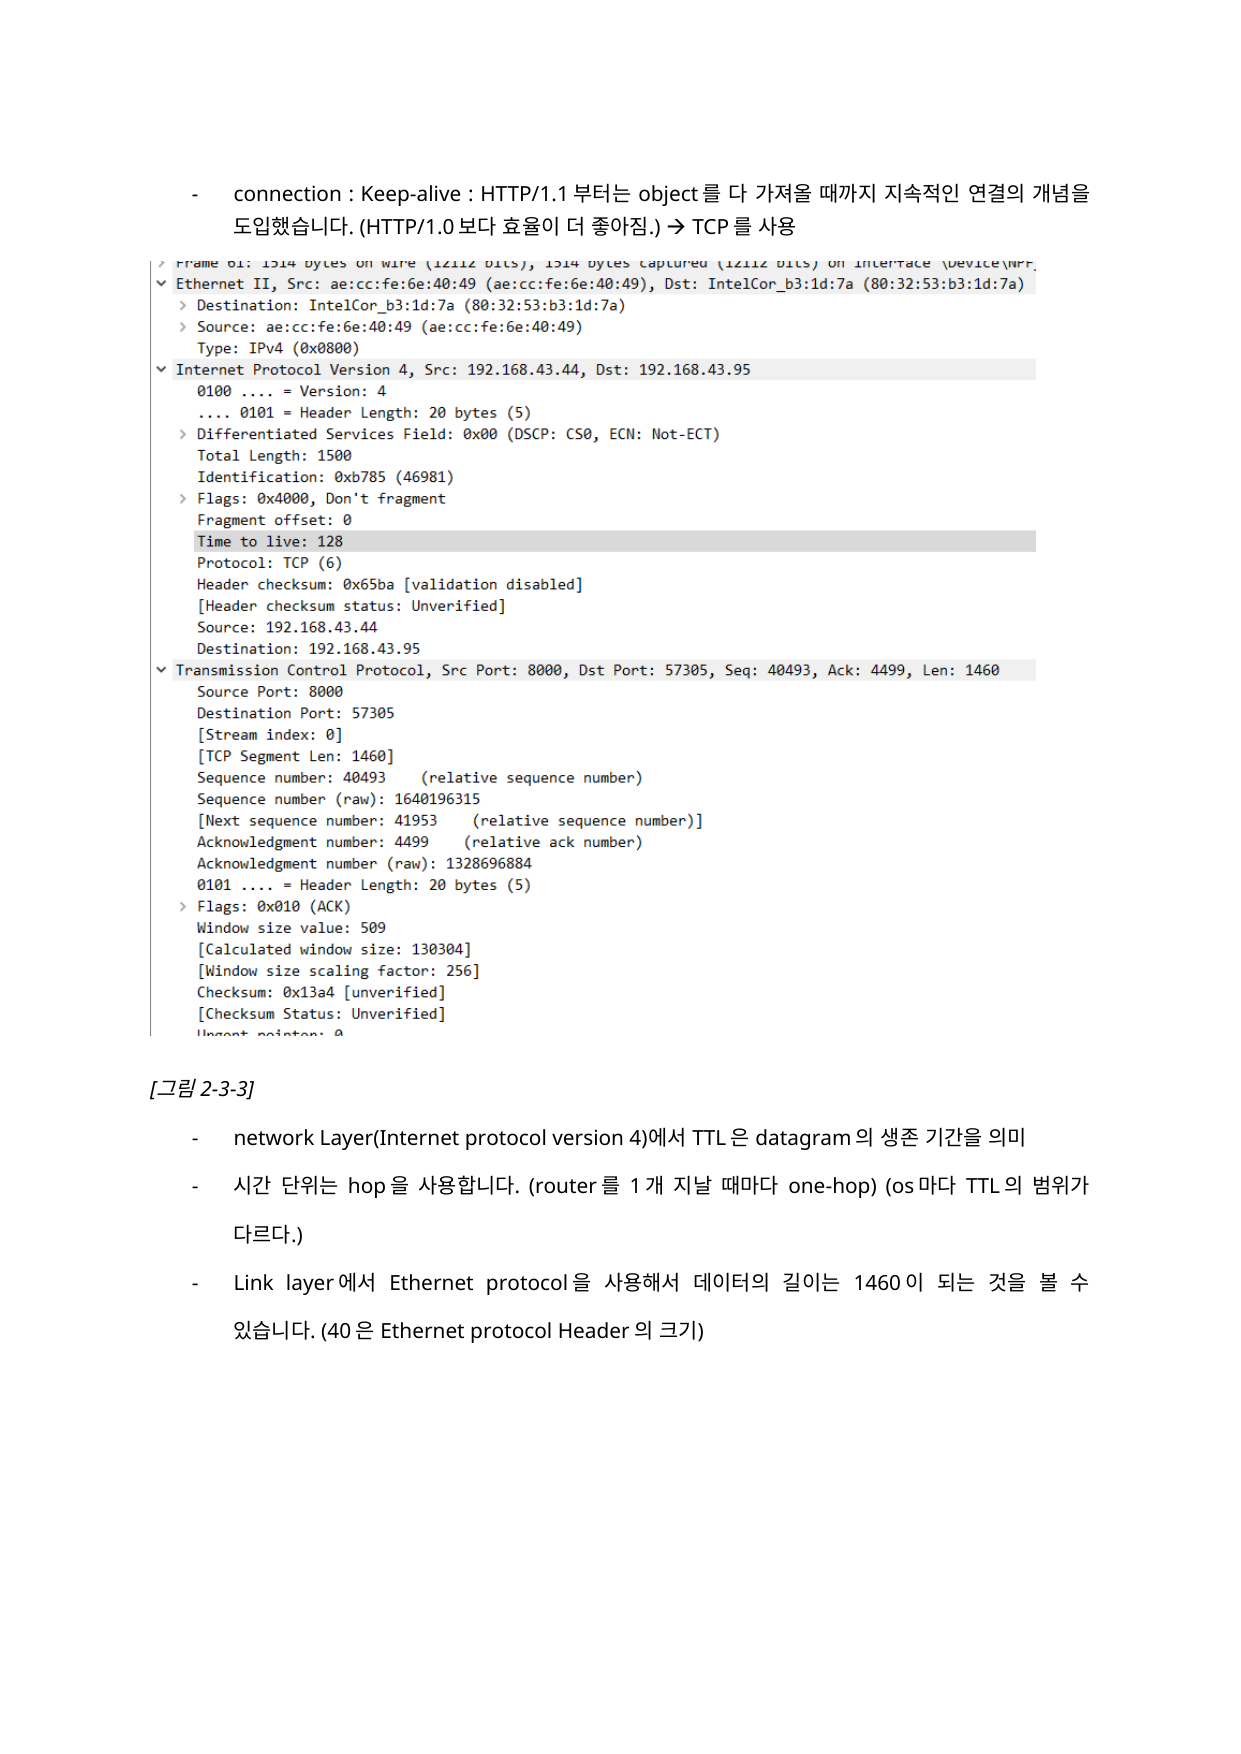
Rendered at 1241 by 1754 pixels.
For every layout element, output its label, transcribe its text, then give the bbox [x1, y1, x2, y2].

list Link layer에서 Ethernet protocol을 사용해서 데이터의 길이는 1460이 되는 것을 볼 수 있습니다. (40은 Ethernet protocol Header의 크기) [192, 1266, 1090, 1345]
list connection : Keep-alive : HTTP/1.1부터는 object를 다 가져올 때까지 지속적인 연결의 개념을 도입했습니다. (HTTP/1.0보다 효율이 더 좋아짐.) TCP를 사용 [192, 177, 1090, 240]
list 시간 단위는 hop을 사용합니다. (router를 1개 지날 때마다 one-hop) (os마다 TTL의 범위가 다르다.) [192, 1169, 1090, 1248]
list network Layer(Internet protocol version 4)에서 TTL은 datagram의 생존 기간을 의미 [192, 1121, 1090, 1151]
picture [150, 261, 1036, 1036]
